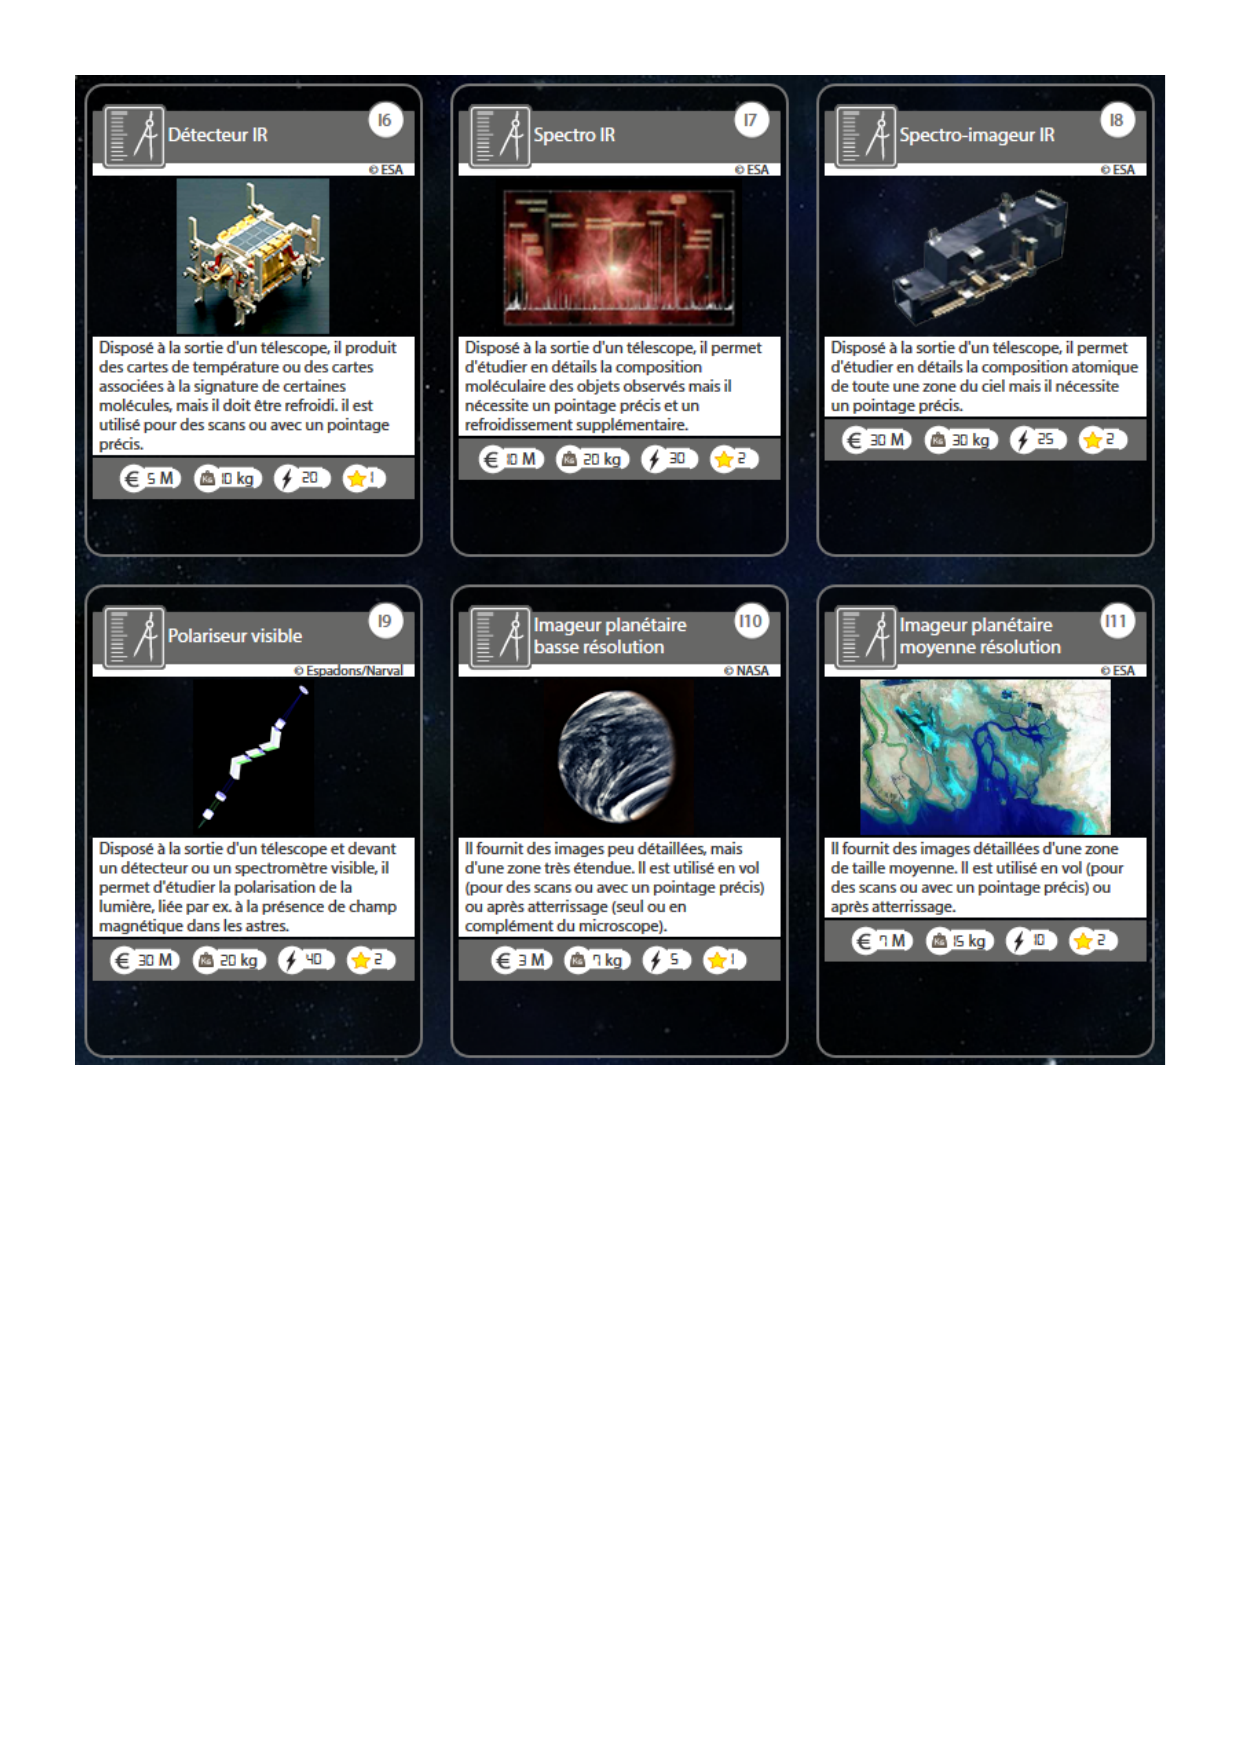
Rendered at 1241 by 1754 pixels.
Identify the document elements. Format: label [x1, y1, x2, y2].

picture [75, 75, 1166, 1065]
